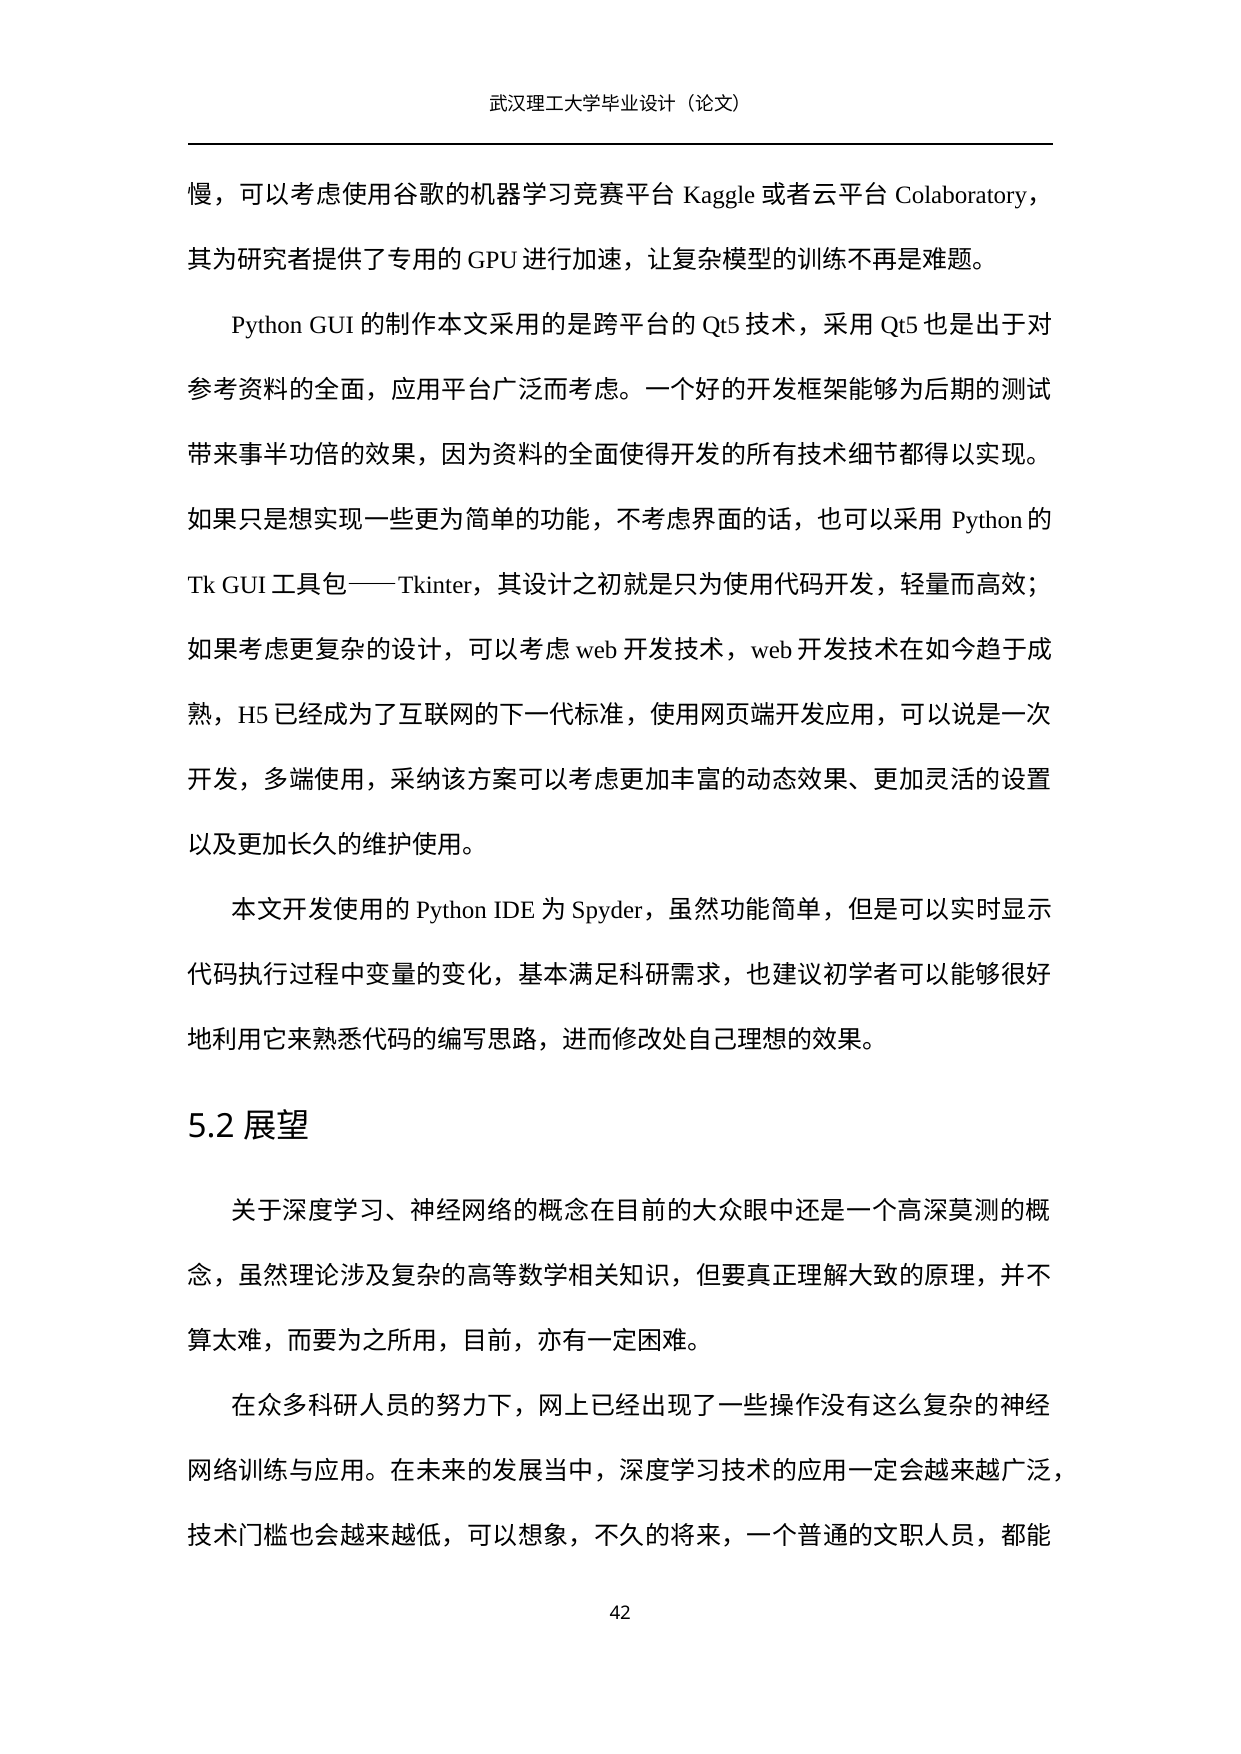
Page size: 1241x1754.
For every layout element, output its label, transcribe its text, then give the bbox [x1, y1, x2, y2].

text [187, 1371, 1053, 1566]
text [187, 160, 1053, 290]
text Python GUI的制作本文采用的是跨平台的Qt5技术，采用Qt5也是出于对参考资料的全面，应用平台广泛而考虑。一个好的开发框架能够为后期的测试带来事半功倍的效果，因为资料的全面使得开发的所有技术细节都得以实现。如果只是想实现一些更为简单的功能，不考虑界面的话，也可以采用Python的Tk GUI工具包——Tkinter，其设计之初就是只为使用代码开发，轻量而高效；如果考虑更复杂的设计，可以考虑web开发技术，web开发技术在如今趋于成熟，H5已经成为了互联网的下一代标准，使用网页端开发应用，可以说是一次开发，多端使用，采纳该方案可以考虑更加丰富的动态效果、更加灵活的设置以及更加长久的维护使用。 [187, 290, 1053, 875]
text 关于深度学习、神经网络的概念在目前的大众眼中还是一个高深莫测的概念，虽然理论涉及复杂的高等数学相关知识，但要真正理解大致的原理，并不算太难，而要为之所用，目前，亦有一定困难。 [187, 1176, 1053, 1371]
subtitle 5.2 展望 [187, 1091, 1053, 1156]
text 本文开发使用的Python IDE为Spyder，虽然功能简单，但是可以实时显示代码执行过程中变量的变化，基本满足科研需求，也建议初学者可以能够很好地利用它来熟悉代码的编写思路，进而修改处自己理想的效果。 [187, 875, 1053, 1070]
